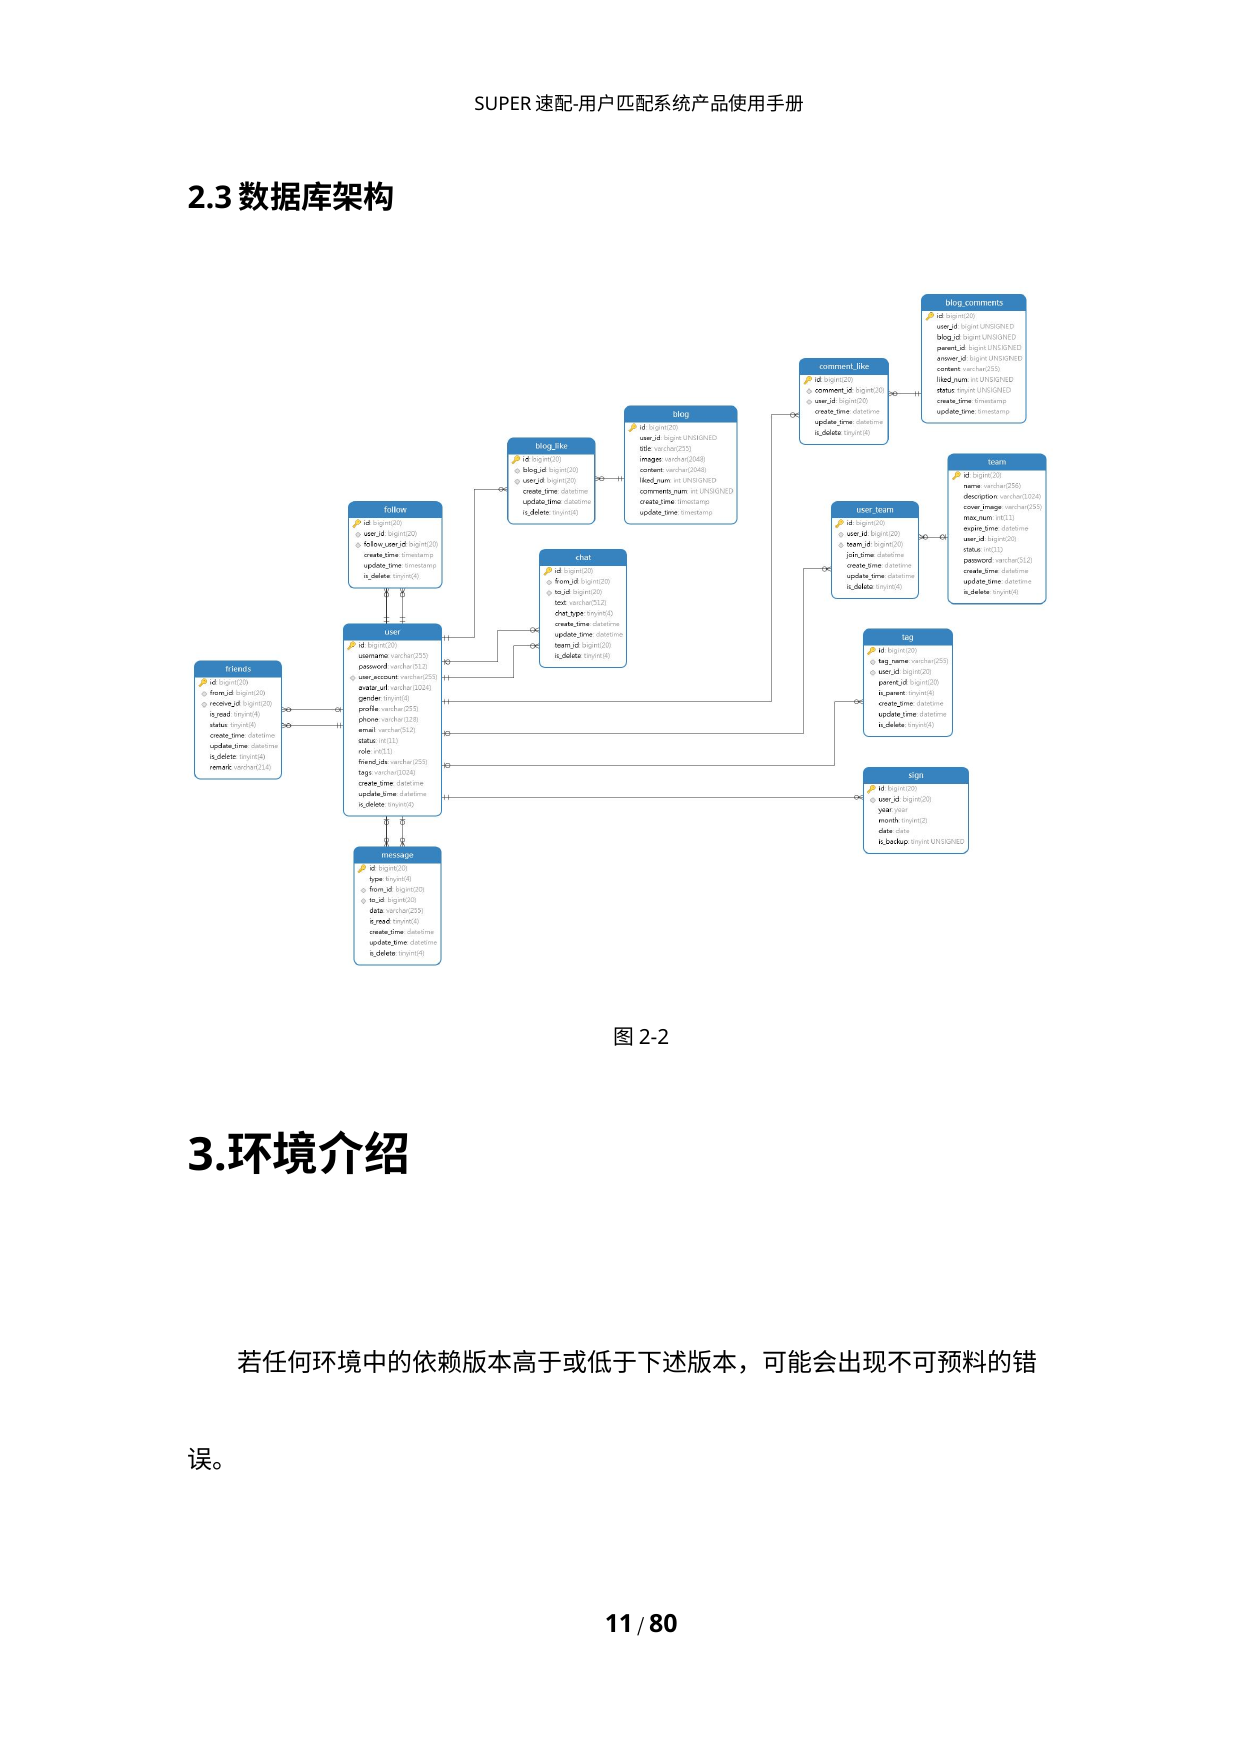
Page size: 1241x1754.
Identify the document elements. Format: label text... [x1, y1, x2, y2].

text 若任何环境中的依赖版本高于或低于下述版本，可能会出现不可预料的错误。 [187, 1328, 1053, 1490]
text 图 2-2 [187, 1019, 1053, 1052]
subtitle 2.3数据库架构 [187, 162, 1053, 227]
subtitle 3.环境介绍 [187, 1102, 1053, 1200]
picture [187, 287, 1053, 972]
